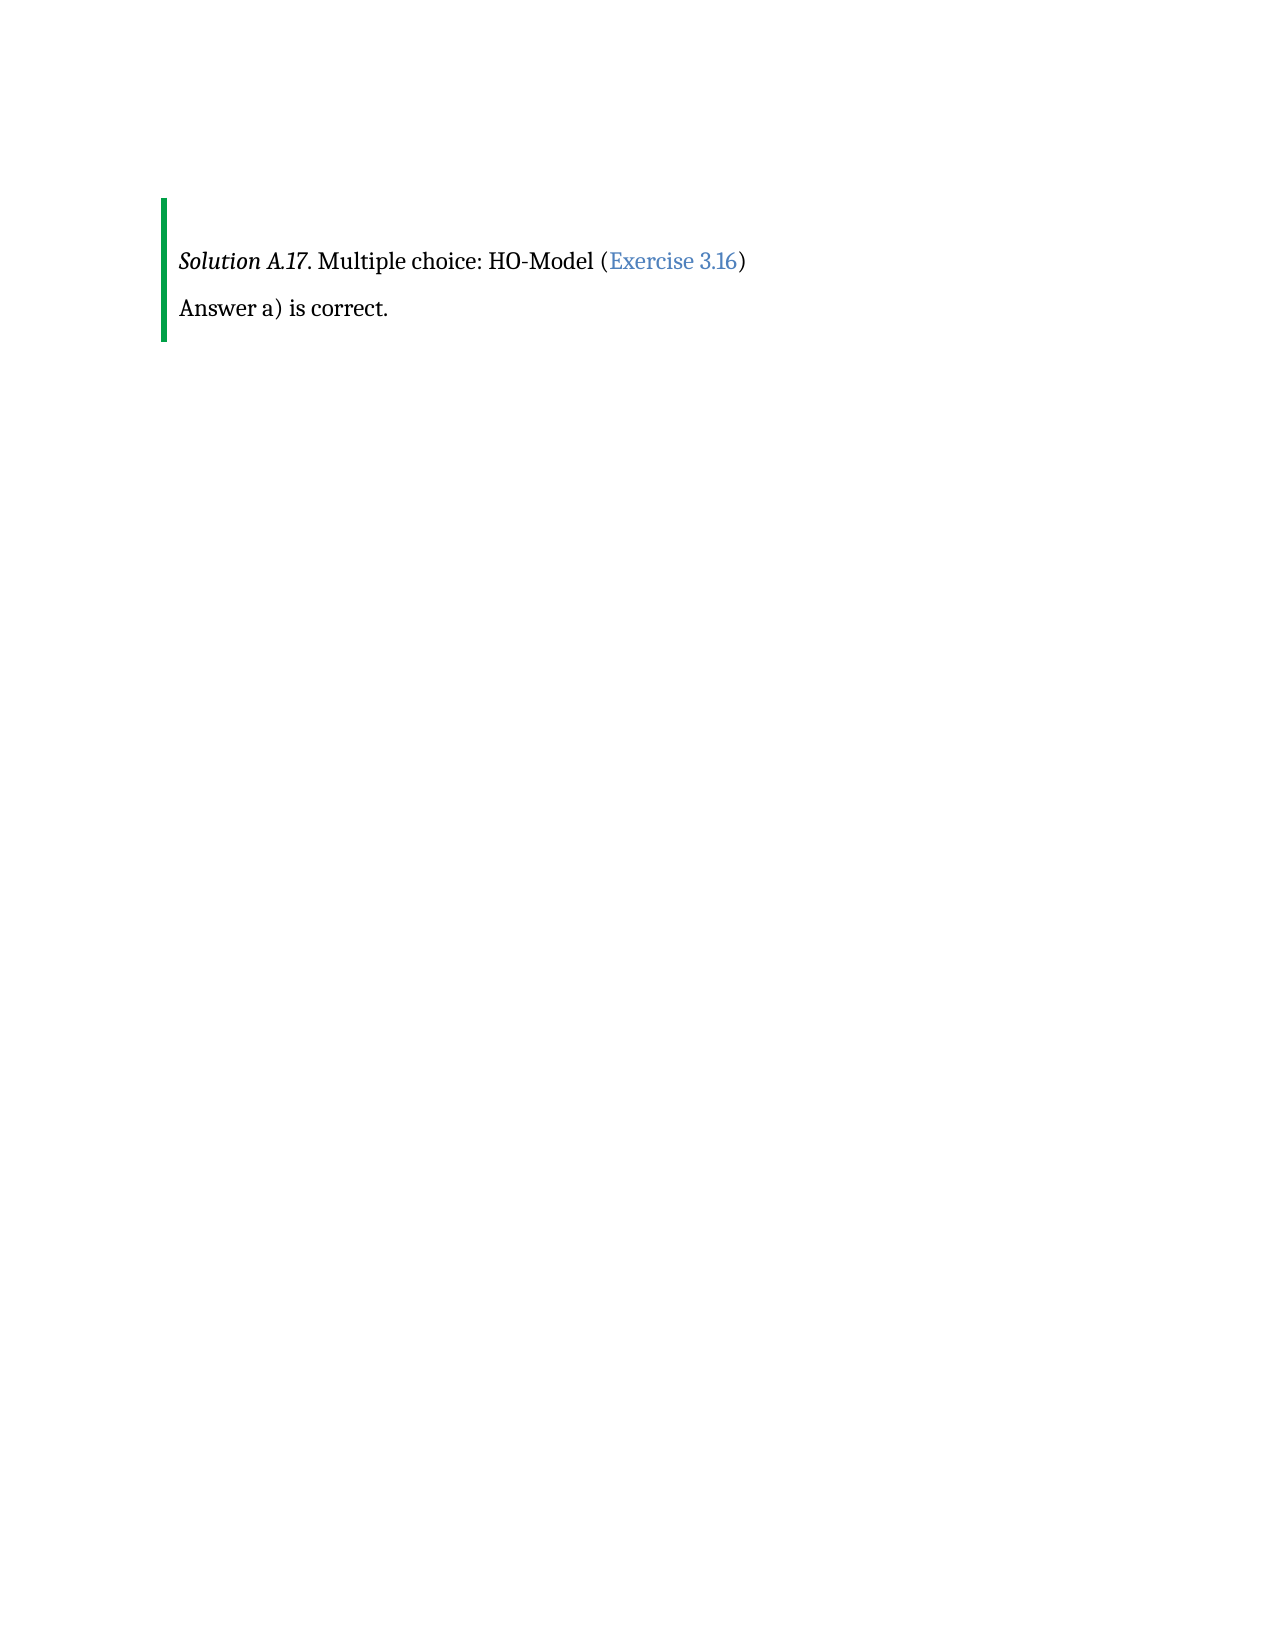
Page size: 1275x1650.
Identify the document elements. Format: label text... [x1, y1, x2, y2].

table_header Solution A.17. Multiple choice: HO-Model (Exercise 3.16) Answer a) is correct. [167, 198, 1139, 342]
